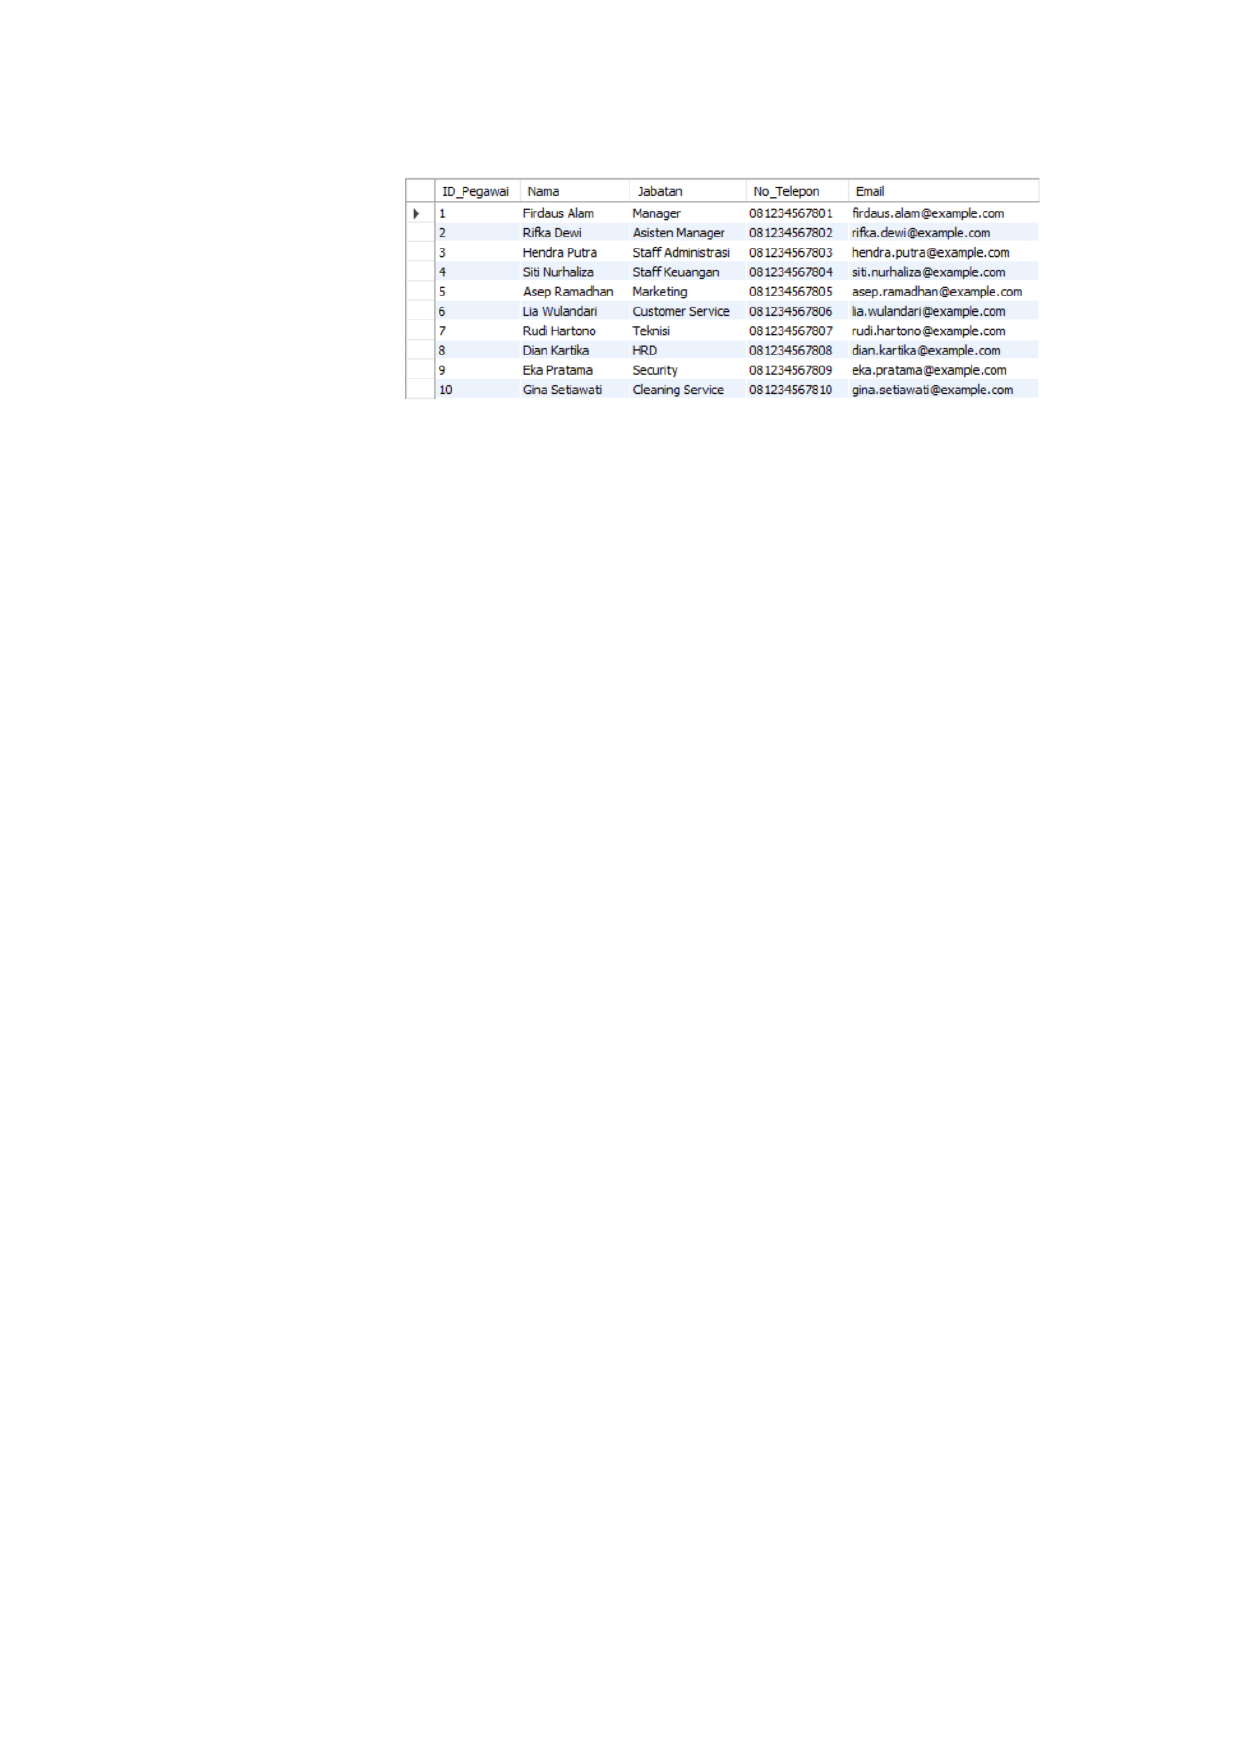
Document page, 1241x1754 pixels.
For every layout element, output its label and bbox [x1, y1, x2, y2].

picture [405, 177, 1042, 402]
